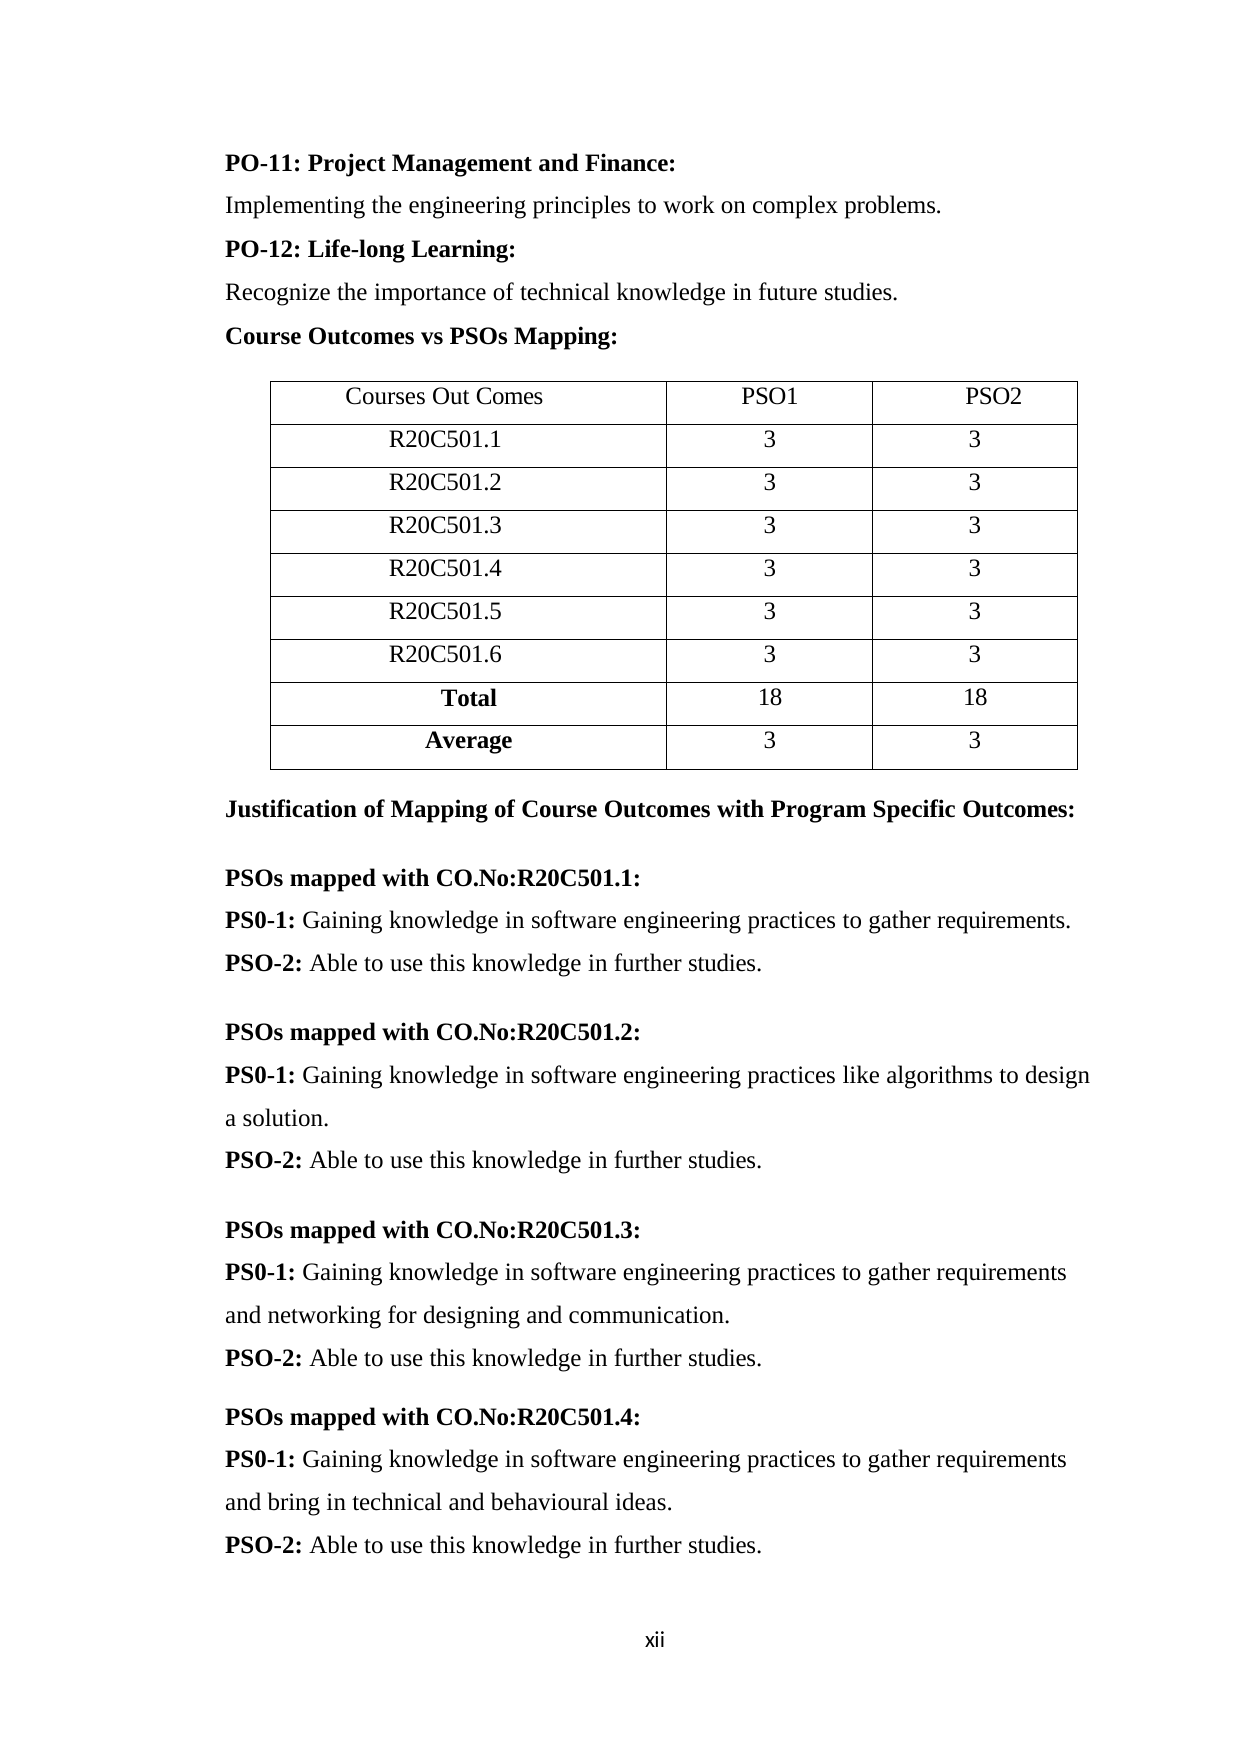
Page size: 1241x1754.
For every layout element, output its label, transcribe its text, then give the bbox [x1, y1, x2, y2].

table_cell 3 [667, 554, 872, 596]
subtitle PSOs mapped with CO.No:R20C501.2: [225, 1017, 1152, 1046]
text PS0-1: Gaining knowledge in software engineering practices to gather requirements and networking for designing and communication. [225, 1257, 1094, 1329]
subtitle PO-12: Life-long Learning: [225, 234, 1152, 263]
table_cell 3 [667, 640, 872, 682]
table_cell R20C501.2 [271, 468, 666, 510]
table_cell 3 [873, 425, 1077, 467]
text PSO-2: Able to use this knowledge in further studies. [225, 1146, 1152, 1174]
table_header PSO1 [667, 382, 872, 424]
text Implementing the engineering principles to work on complex problems. [225, 190, 1152, 219]
table_header Courses Out Comes [271, 382, 666, 424]
table_cell 3 [667, 425, 872, 467]
table_header PSO2 [873, 382, 1077, 424]
text PSOs mapped with CO.No:R20C501.1: [225, 863, 1152, 891]
text PSO-2: Able to use this knowledge in further studies. [225, 948, 1152, 977]
text PS0-1: Gaining knowledge in software engineering practices to gather requirements and bring in technical and behavioural ideas. [225, 1444, 1101, 1516]
table_cell R20C501.5 [271, 597, 666, 639]
table_cell 3 [873, 726, 1077, 768]
text Recognize the importance of technical knowledge in future studies. [225, 277, 1152, 306]
subtitle PO-11: Project Management and Finance: [225, 148, 1152, 176]
table_cell 18 [873, 683, 1077, 725]
text PS0-1: Gaining knowledge in software engineering practices to gather requirements. [225, 905, 1152, 934]
table_cell 3 [873, 468, 1077, 510]
subtitle PSOs mapped with CO.No:R20C501.4: [225, 1402, 1152, 1430]
table_cell 3 [873, 554, 1077, 596]
table_cell R20C501.3 [271, 511, 666, 553]
table_cell 18 [667, 683, 872, 725]
table_cell 3 [873, 511, 1077, 553]
table_cell R20C501.1 [271, 425, 666, 467]
subtitle PSOs mapped with CO.No:R20C501.3: [225, 1215, 1152, 1243]
table_cell 3 [667, 726, 872, 768]
table_cell 3 [873, 640, 1077, 682]
text PS0-1: Gaining knowledge in software engineering practices like algorithms to design a solution. [225, 1060, 1094, 1132]
table_cell 3 [667, 468, 872, 510]
table_cell R20C501.4 [271, 554, 666, 596]
text Course Outcomes vs PSOs Mapping: [225, 321, 1152, 349]
table_cell 3 [873, 597, 1077, 639]
text Justification of Mapping of Course Outcomes with Program Specific Outcomes: [225, 794, 1152, 823]
table_cell R20C501.6 [271, 640, 666, 682]
text PSO-2: Able to use this knowledge in further studies. [225, 1530, 1152, 1559]
text PSO-2: Able to use this knowledge in further studies. [225, 1343, 1152, 1372]
table_cell 3 [667, 511, 872, 553]
table_cell Average [271, 726, 666, 768]
table_cell Total [271, 683, 666, 725]
table_cell 3 [667, 597, 872, 639]
